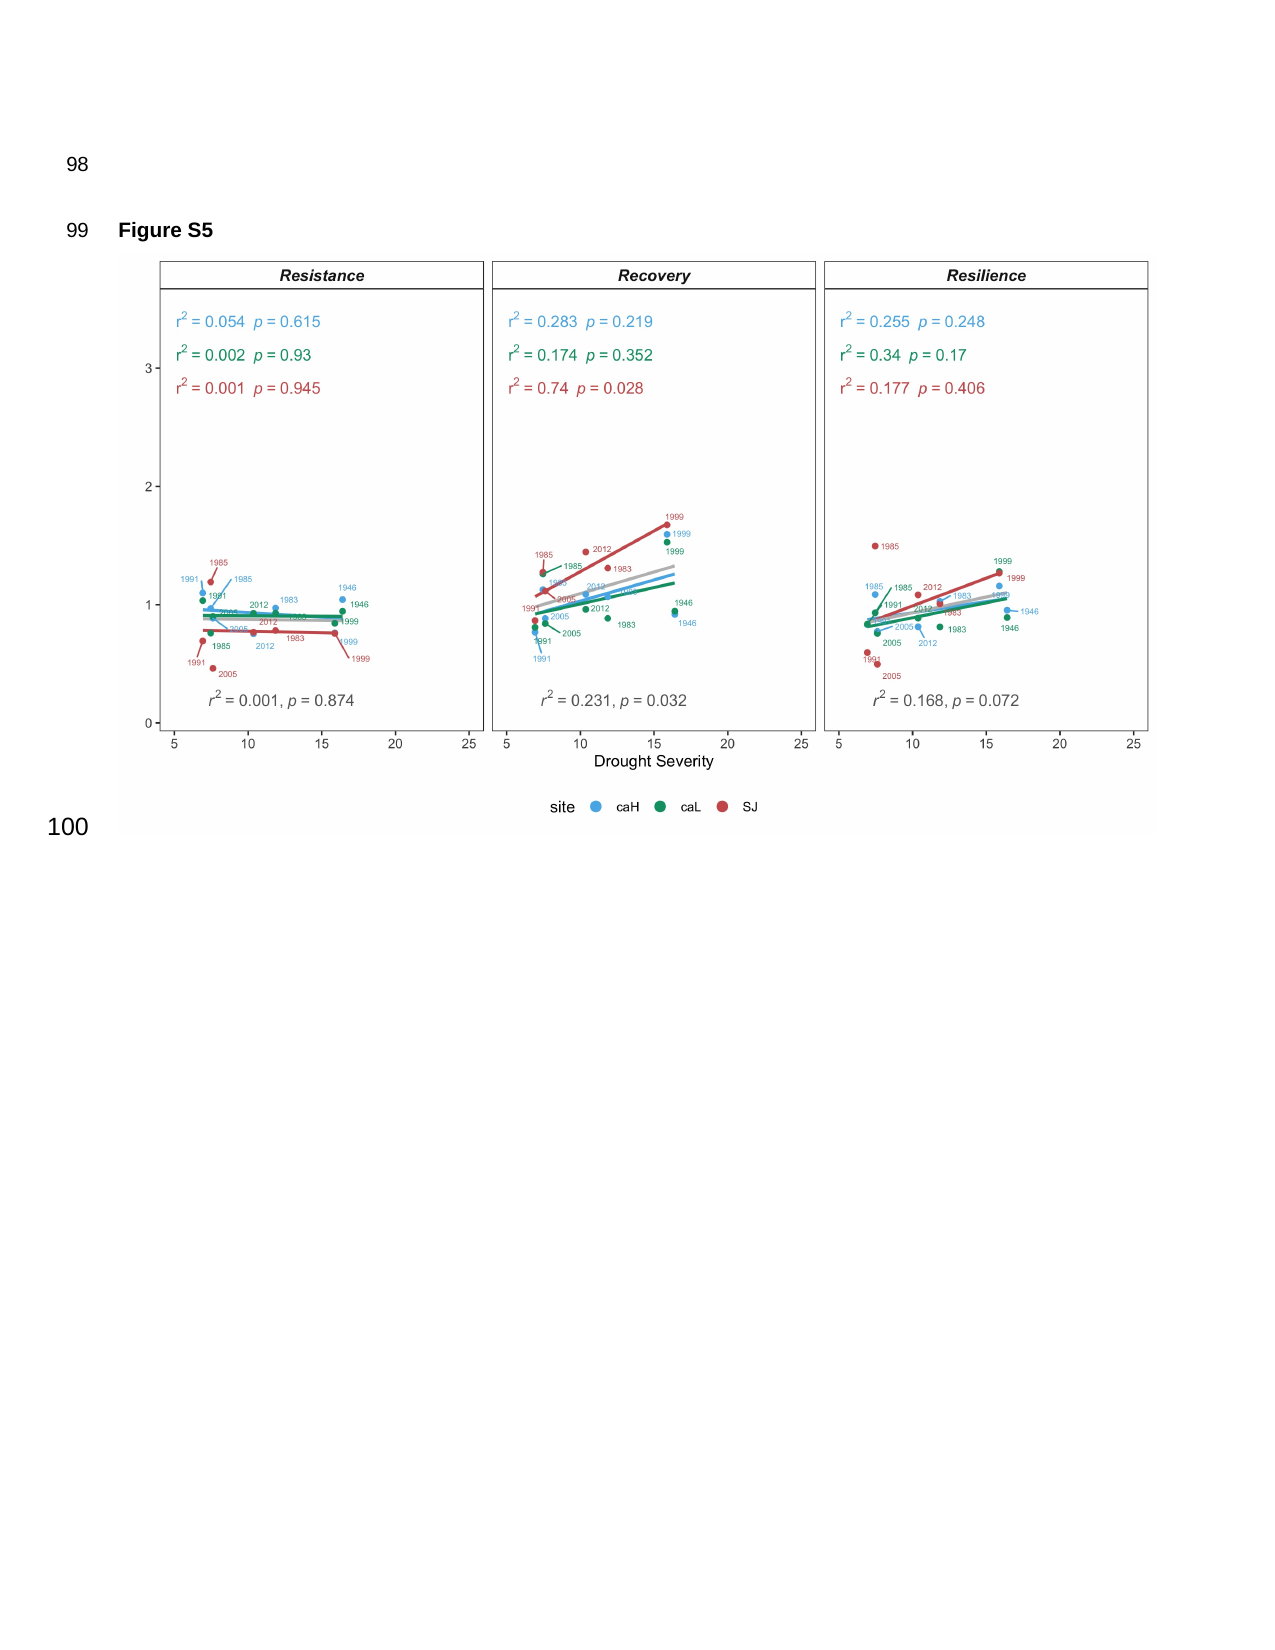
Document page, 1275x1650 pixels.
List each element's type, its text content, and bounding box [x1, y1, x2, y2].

picture [118, 254, 1156, 835]
